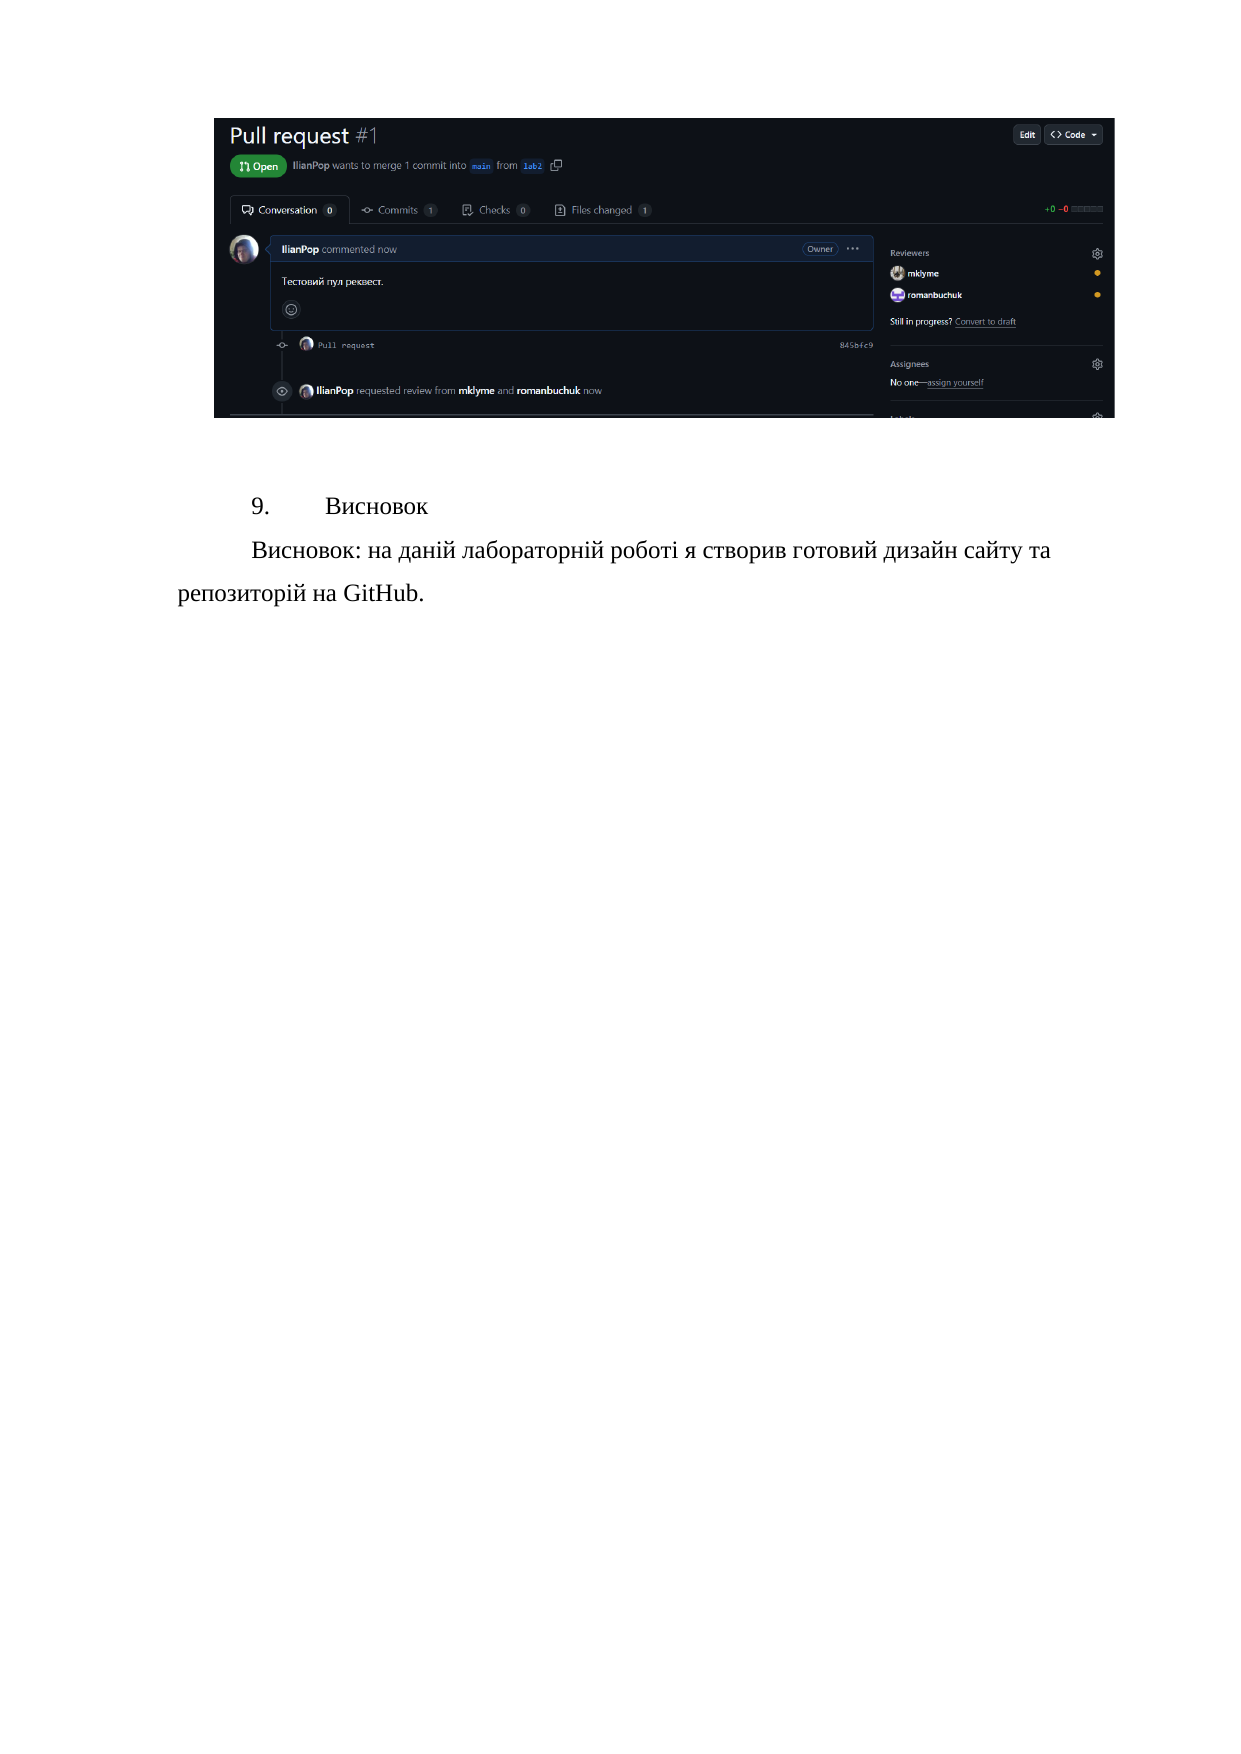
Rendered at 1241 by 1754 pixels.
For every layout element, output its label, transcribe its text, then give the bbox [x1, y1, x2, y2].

list Висновок [251, 476, 1152, 520]
text Висновок: на даній лабораторній роботі я створив готовий дизайн сайту та репозиторій на GitHub. [177, 535, 1152, 607]
picture [214, 118, 1115, 418]
